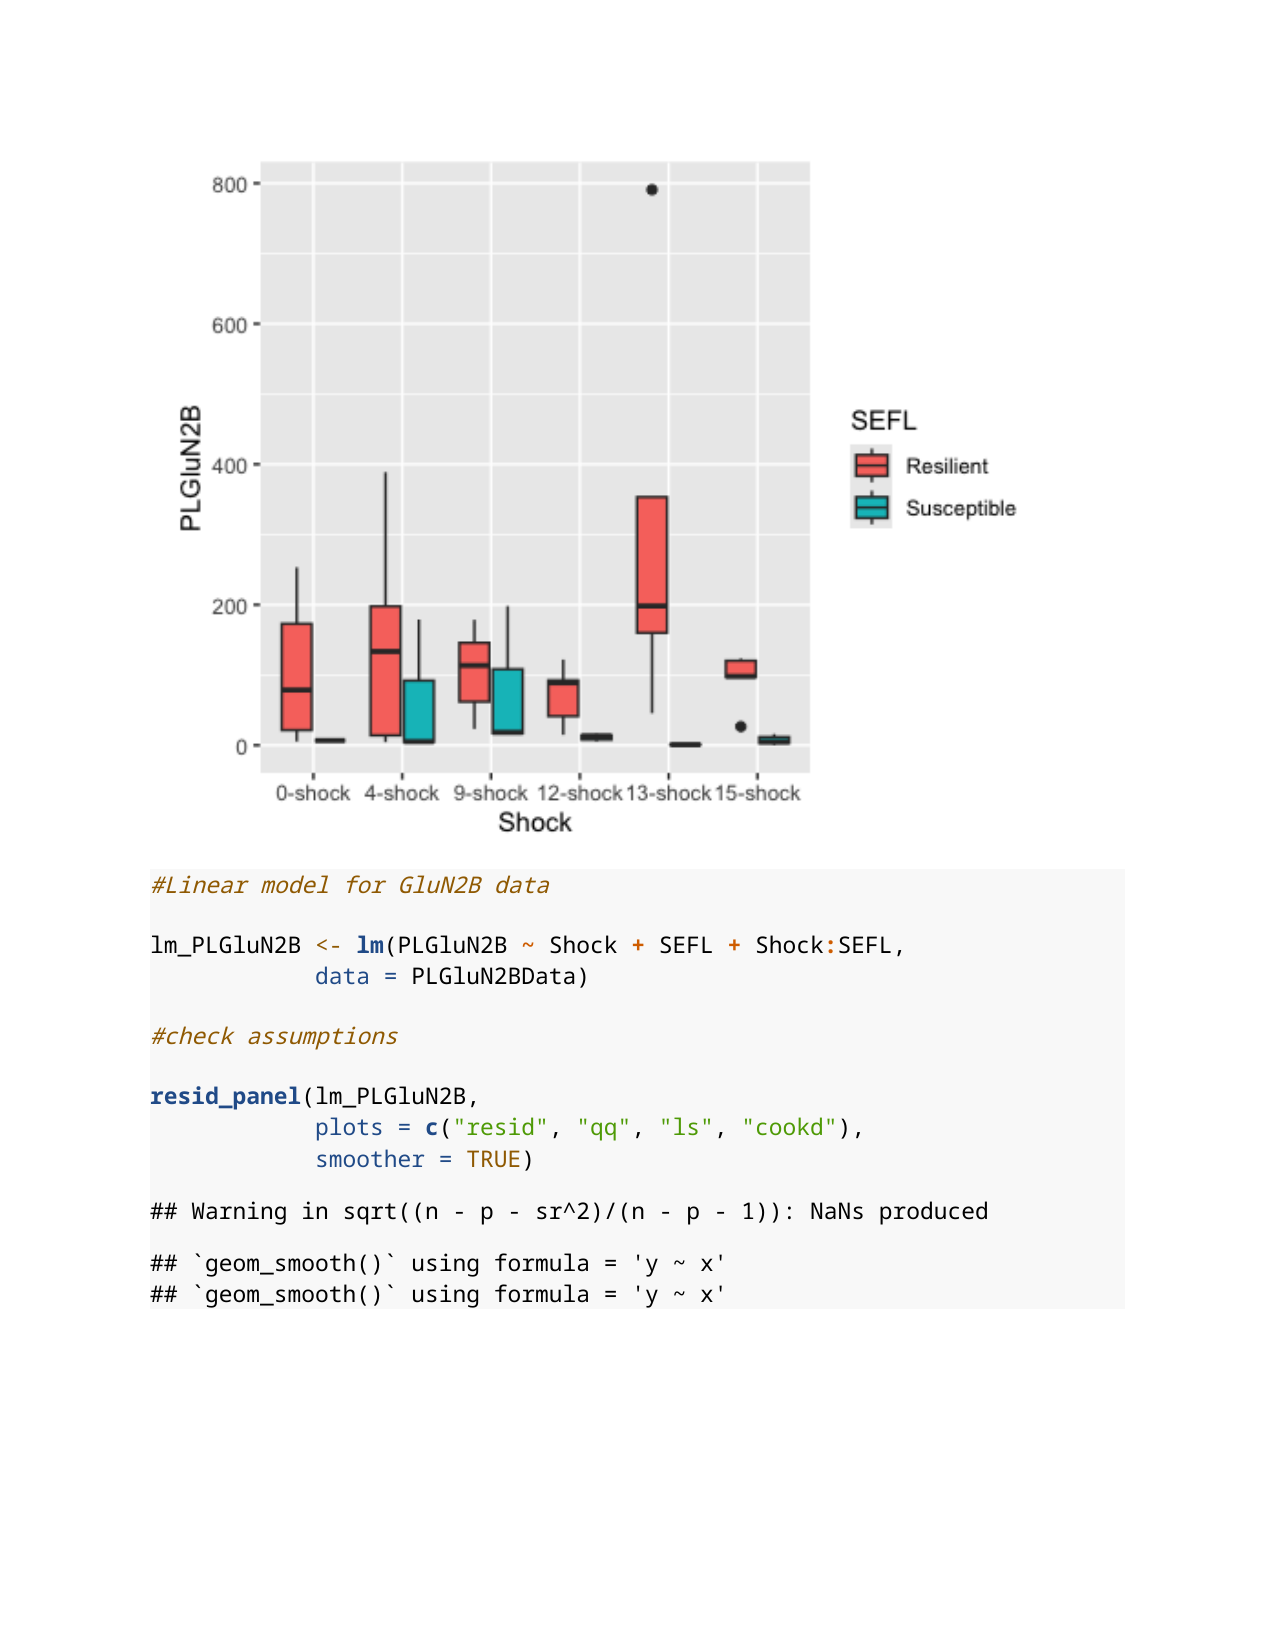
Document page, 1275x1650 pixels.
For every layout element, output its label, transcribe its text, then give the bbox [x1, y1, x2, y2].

text ## Warning in sqrt((n - p - sr^2)/(n - p - 1)): NaNs produced [150, 1194, 1125, 1226]
picture [168, 150, 1044, 850]
text #Linear model for GluN2B data lm_PLGluN2B <- lm(PLGluN2B ~ Shock + SEFL + Shock:SEFL, data = PLGluN2BData) #check assumptions resid_panel(lm_PLGluN2B, plots = c("resid", "qq", "ls", "cookd"), smoother = TRUE) [150, 869, 1125, 1174]
text ## `geom_smooth()` using formula = 'y ~ x' ## `geom_smooth()` using formula = 'y ~ x' [150, 1247, 1125, 1309]
